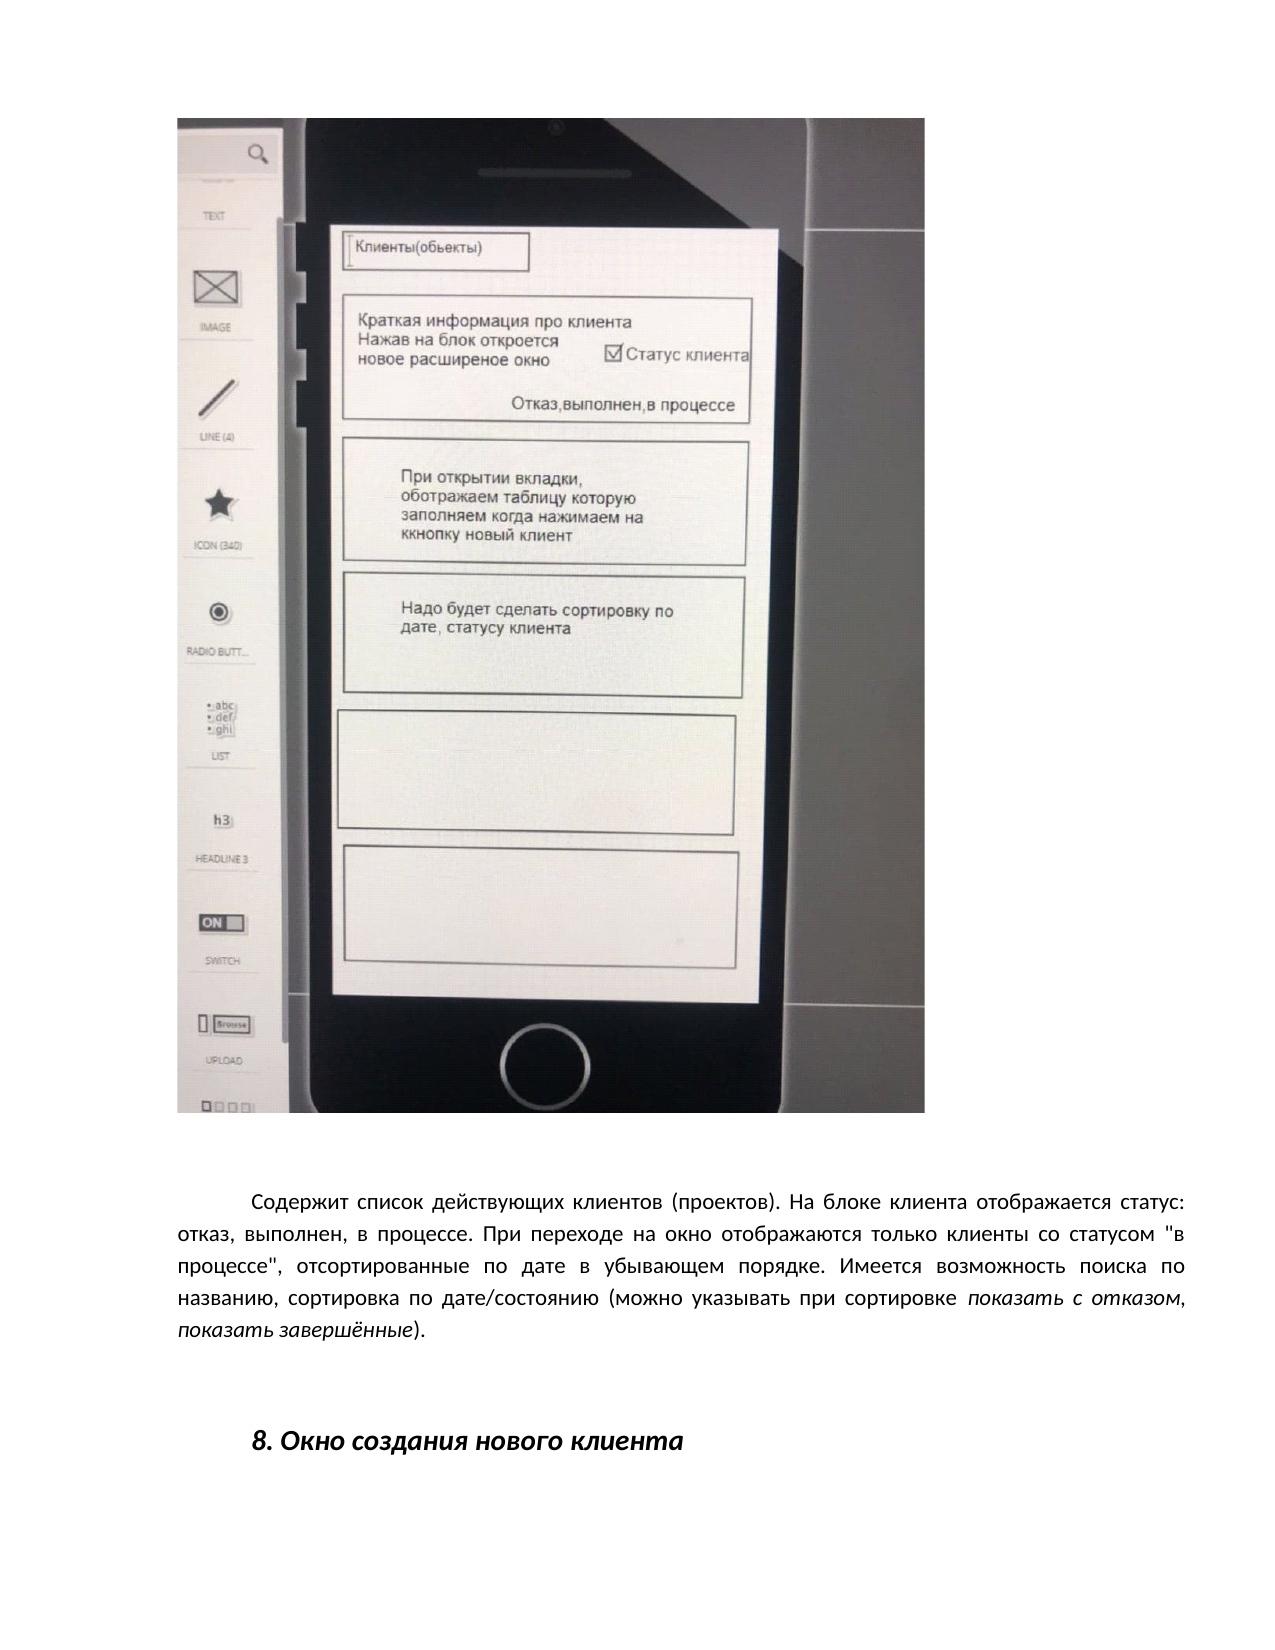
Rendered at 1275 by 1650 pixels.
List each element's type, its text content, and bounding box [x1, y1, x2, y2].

picture [177, 118, 925, 1113]
text Содержит список действующих клиентов (проектов). На блоке клиента отображается статус: отказ, выполнен, в процессе. При переходе на окно отображаются только клиенты со статусом "в процессе", отсортированные по дате в убывающем порядке. Имеется возможность поиска по названию, сортировка по дате/состоянию (можно указывать при сортировке показать с отказом, показать завершённые). [177, 1187, 1186, 1343]
text 8. Окно создания нового клиента [177, 1422, 1186, 1457]
